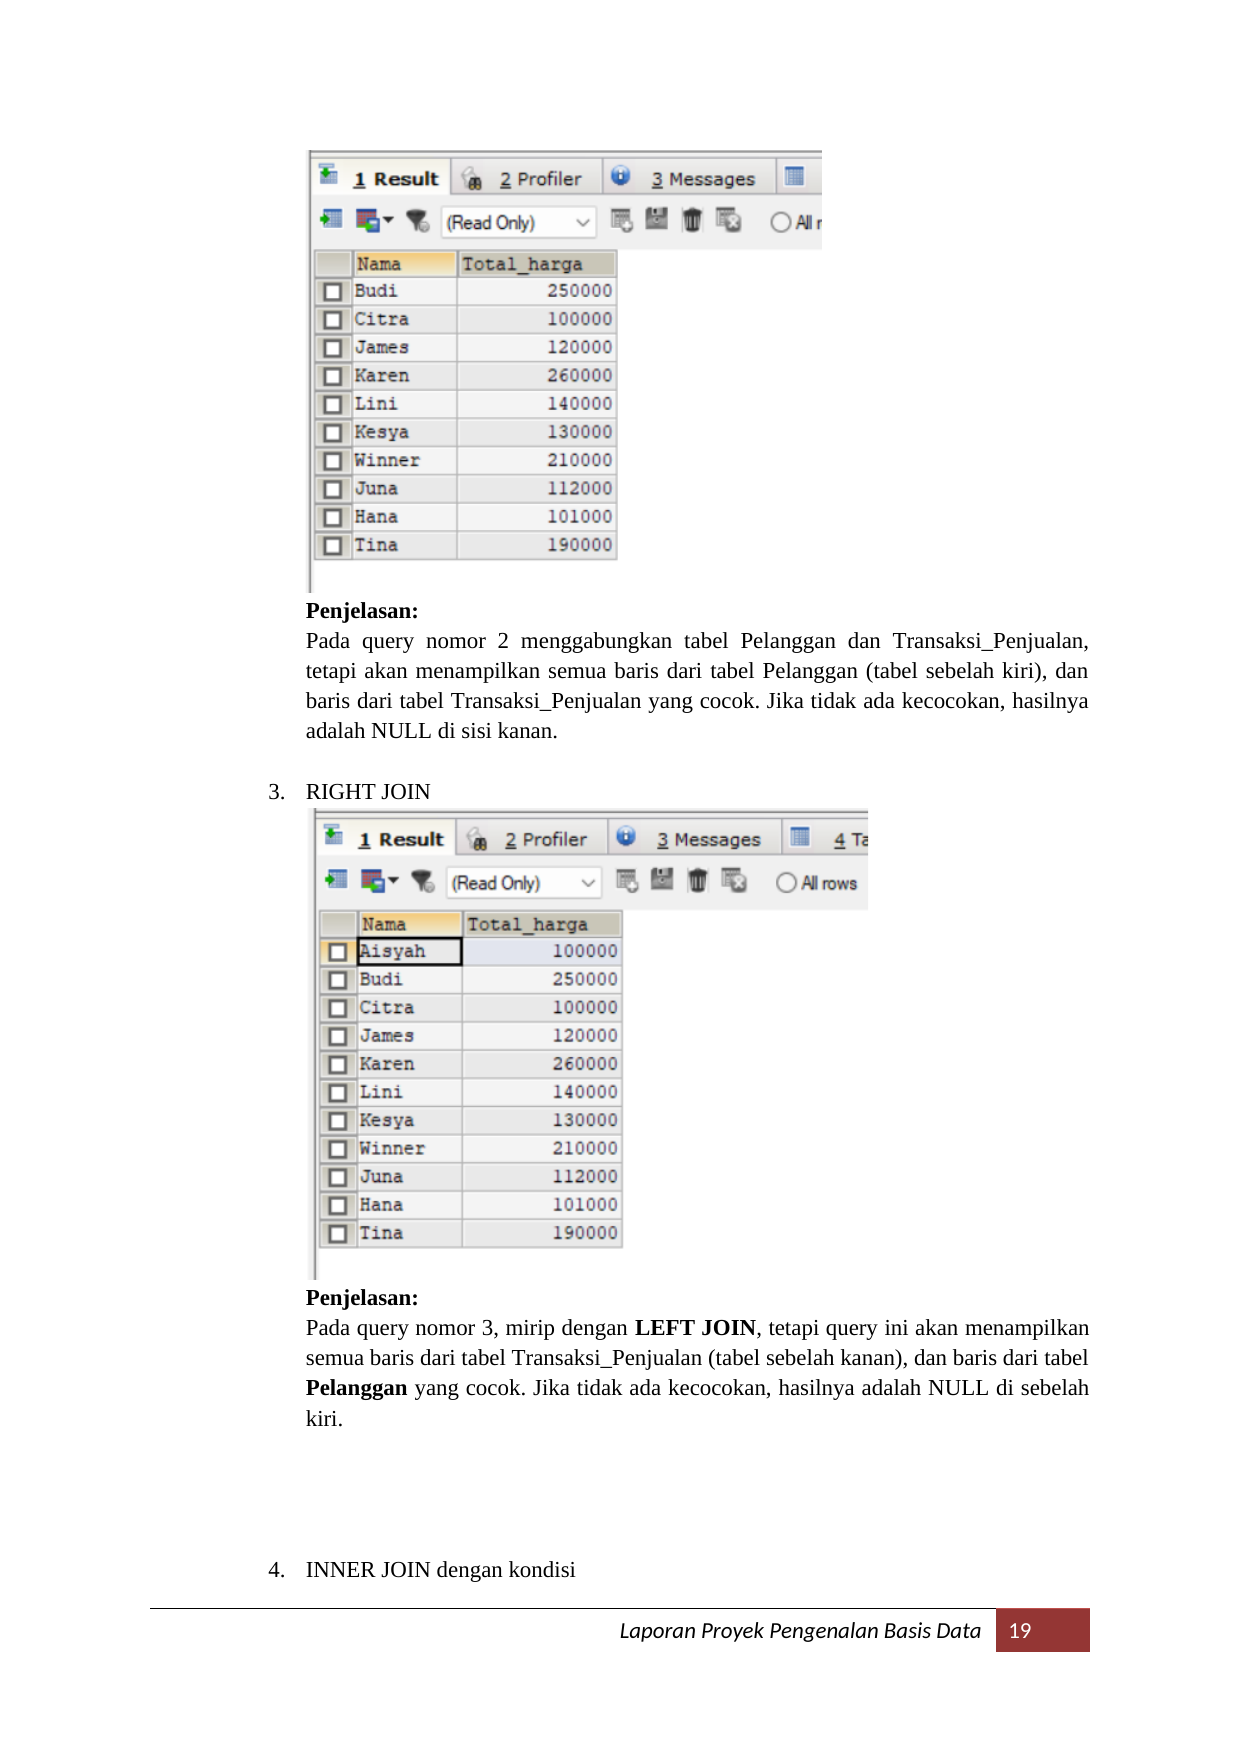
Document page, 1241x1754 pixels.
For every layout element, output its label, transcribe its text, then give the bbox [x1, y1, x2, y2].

list Penjelasan: [306, 1284, 1090, 1310]
list Penjelasan: [306, 597, 1090, 623]
list Pada query nomor 2 menggabungkan tabel Pelanggan dan Transaksi_Penjualan, tetapi akan menampilkan semua baris dari tabel Pelanggan (tabel sebelah kiri), dan baris dari tabel Transaksi_Penjualan yang cocok. Jika tidak ada kecocokan, hasilnya adalah NULL di sisi kanan. [306, 627, 1090, 744]
list RIGHT JOIN [268, 778, 1090, 804]
picture [305, 808, 869, 1280]
list INNER JOIN dengan kondisi [268, 1556, 1090, 1582]
picture [305, 150, 822, 593]
list Pada query nomor 3, mirip dengan LEFT JOIN, tetapi query ini akan menampilkan semua baris dari tabel Transaksi_Penjualan (tabel sebelah kanan), dan baris dari tabel Pelanggan yang cocok. Jika tidak ada kecocokan, hasilnya adalah NULL di sebelah kiri. [306, 1314, 1090, 1431]
